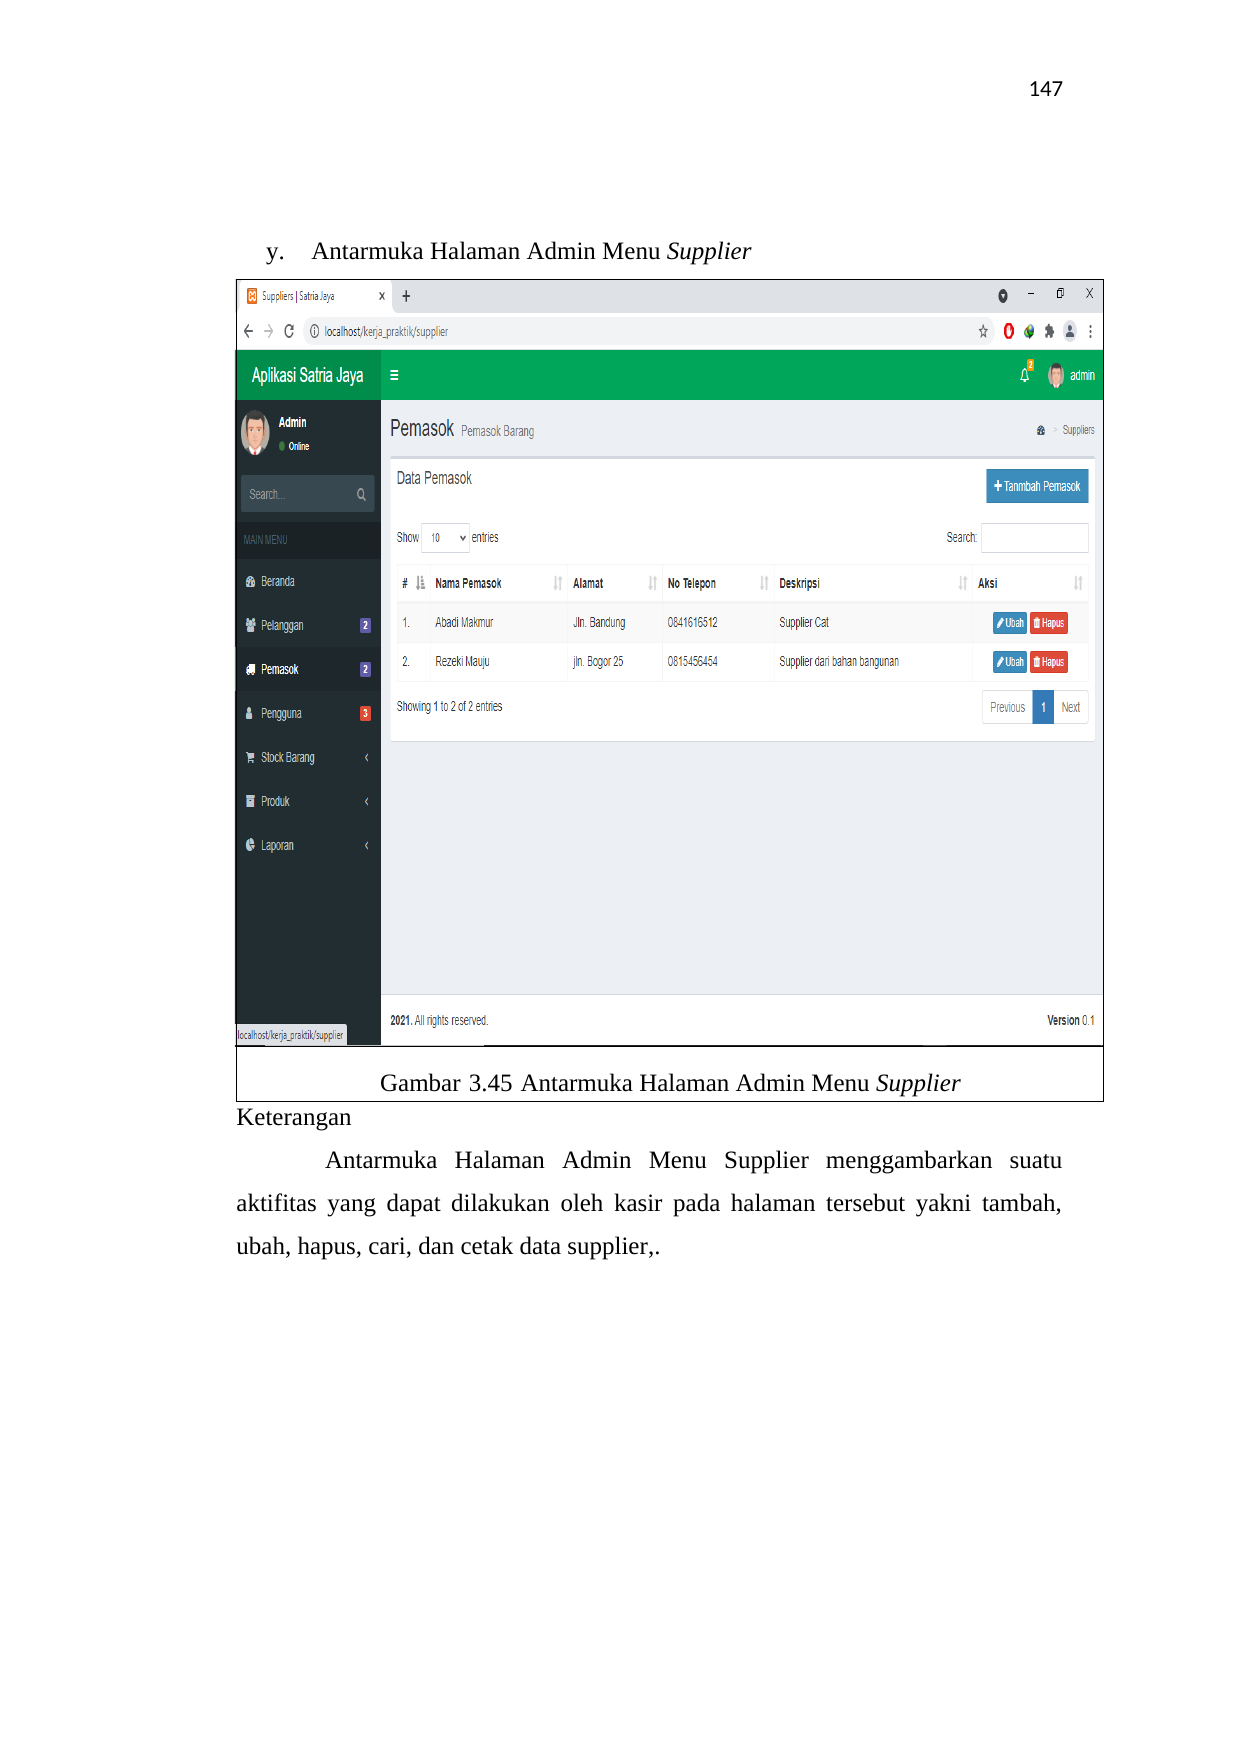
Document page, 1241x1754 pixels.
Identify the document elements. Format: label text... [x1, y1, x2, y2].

list Antarmuka Halaman Admin Menu Supplier [266, 236, 1063, 265]
text Antarmuka Halaman Admin Menu Supplier menggambarkan suatu aktifitas yang dapat dilakukan oleh kasir pada halaman tersebut yakni tambah, ubah, hapus, cari, dan cetak data supplier,. [236, 1145, 1063, 1260]
table_cell Gambar 3.45 Antarmuka Halaman Admin Menu Supplier [237, 1047, 1103, 1101]
table_header [237, 280, 1103, 1046]
text Keterangan [236, 1102, 1063, 1130]
